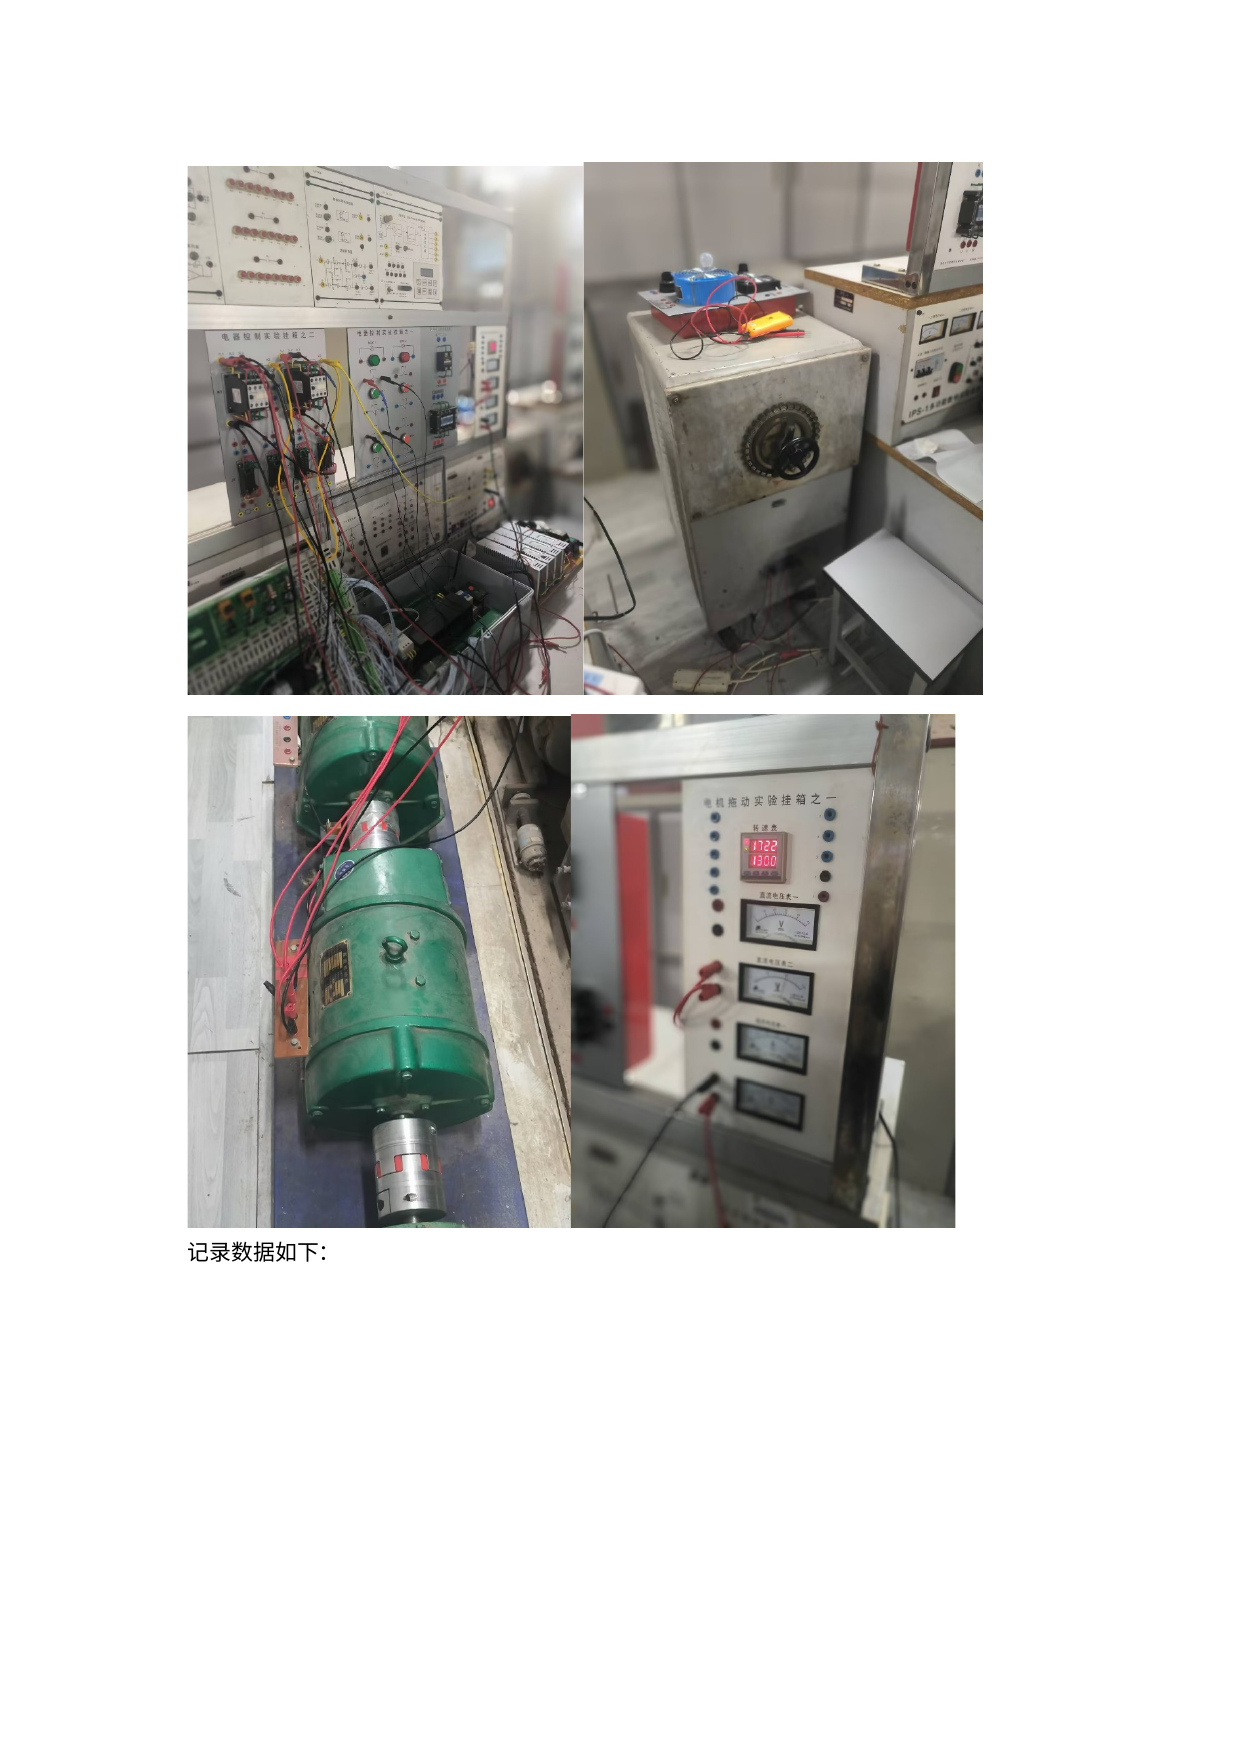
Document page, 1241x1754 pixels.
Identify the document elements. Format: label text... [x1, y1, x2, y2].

picture [187, 162, 983, 695]
picture [187, 714, 956, 1228]
text 记录数据如下： [187, 1234, 1053, 1267]
